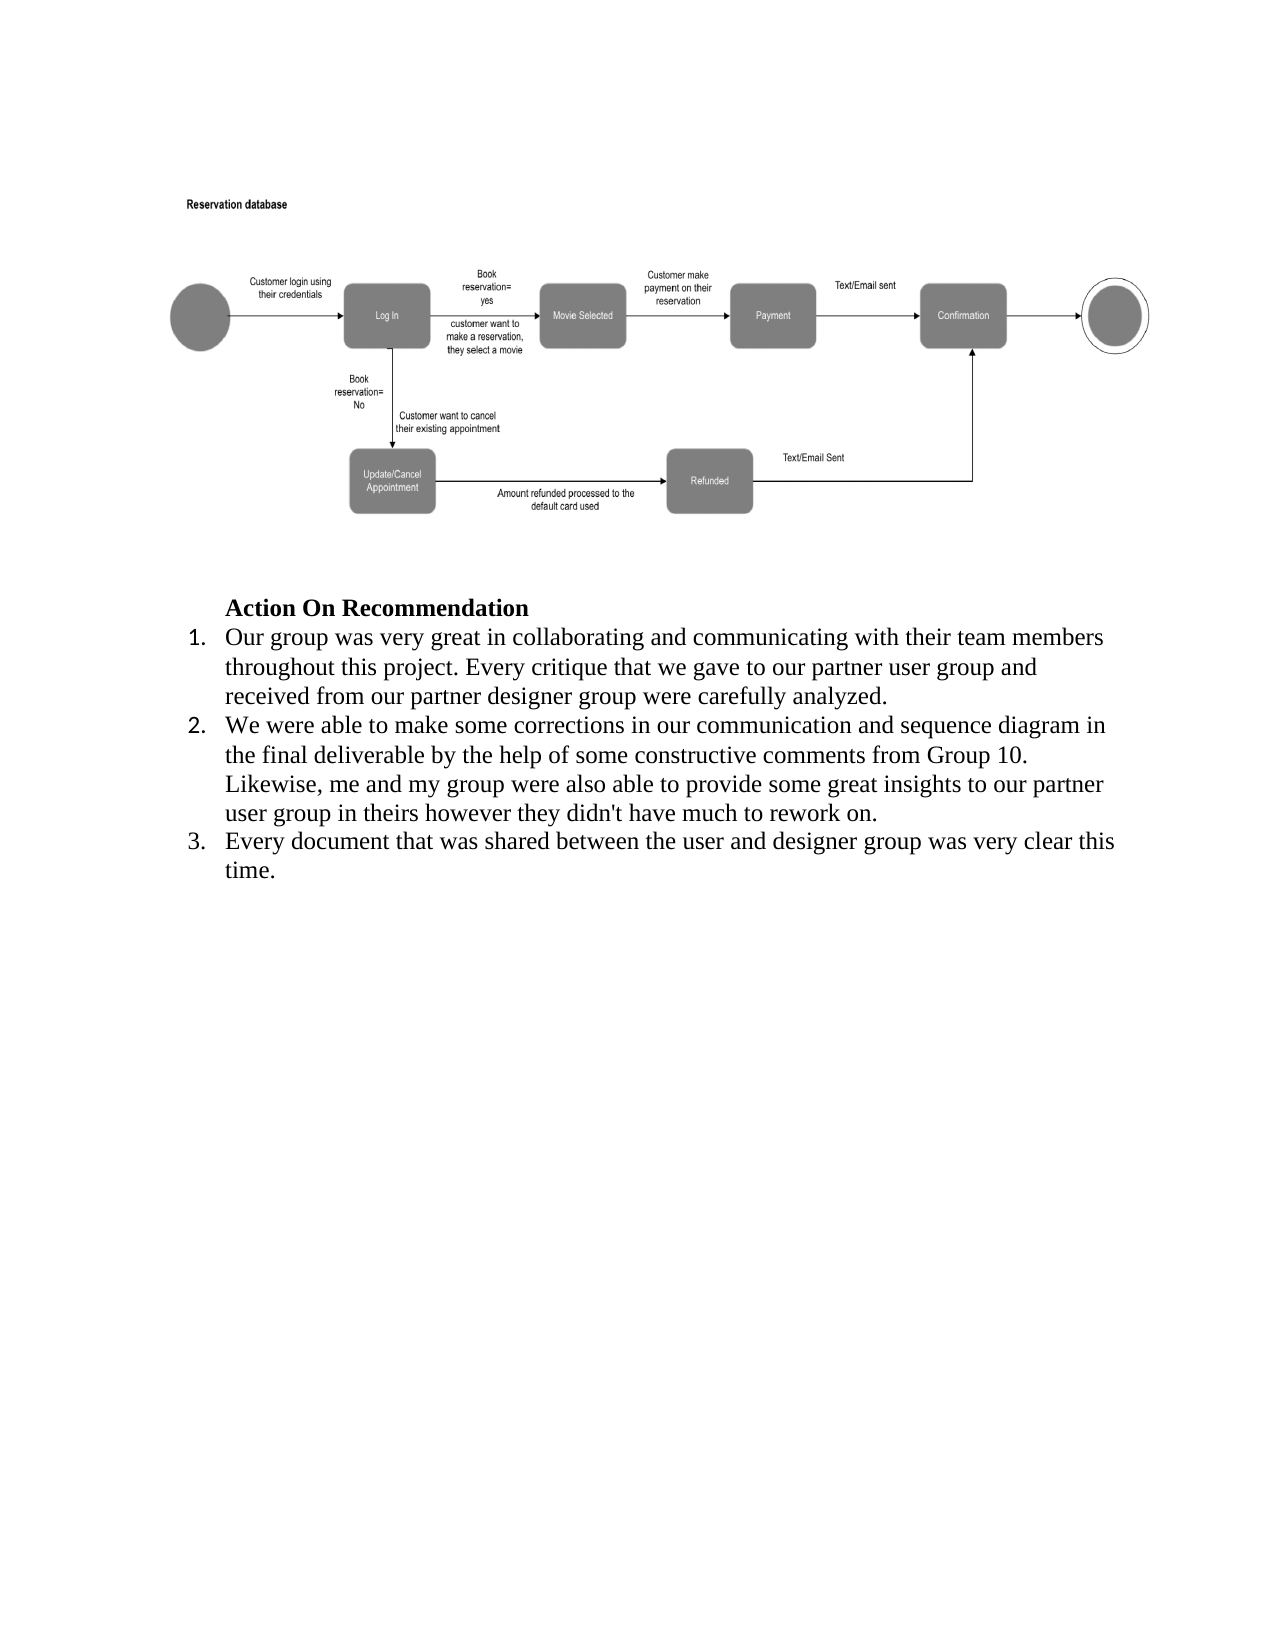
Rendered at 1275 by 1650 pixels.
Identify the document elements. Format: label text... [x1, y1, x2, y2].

text Action On Recommendation [225, 593, 1125, 622]
list Every document that was shared between the user and designer group was very clear this time. [187, 826, 1125, 884]
picture [150, 150, 1195, 564]
list Our group was very great in collaborating and communicating with their team members throughout this project. Every critique that we gave to our partner user group and received from our partner designer group were carefully analyzed. [187, 622, 1125, 709]
list We were able to make some corrections in our communication and sequence diagram in the final deliverable by the help of some constructive comments from Group 10. Likewise, me and my group were also able to provide some great insights to our partner user group in theirs however they didn't have much to rework on. [187, 709, 1125, 826]
